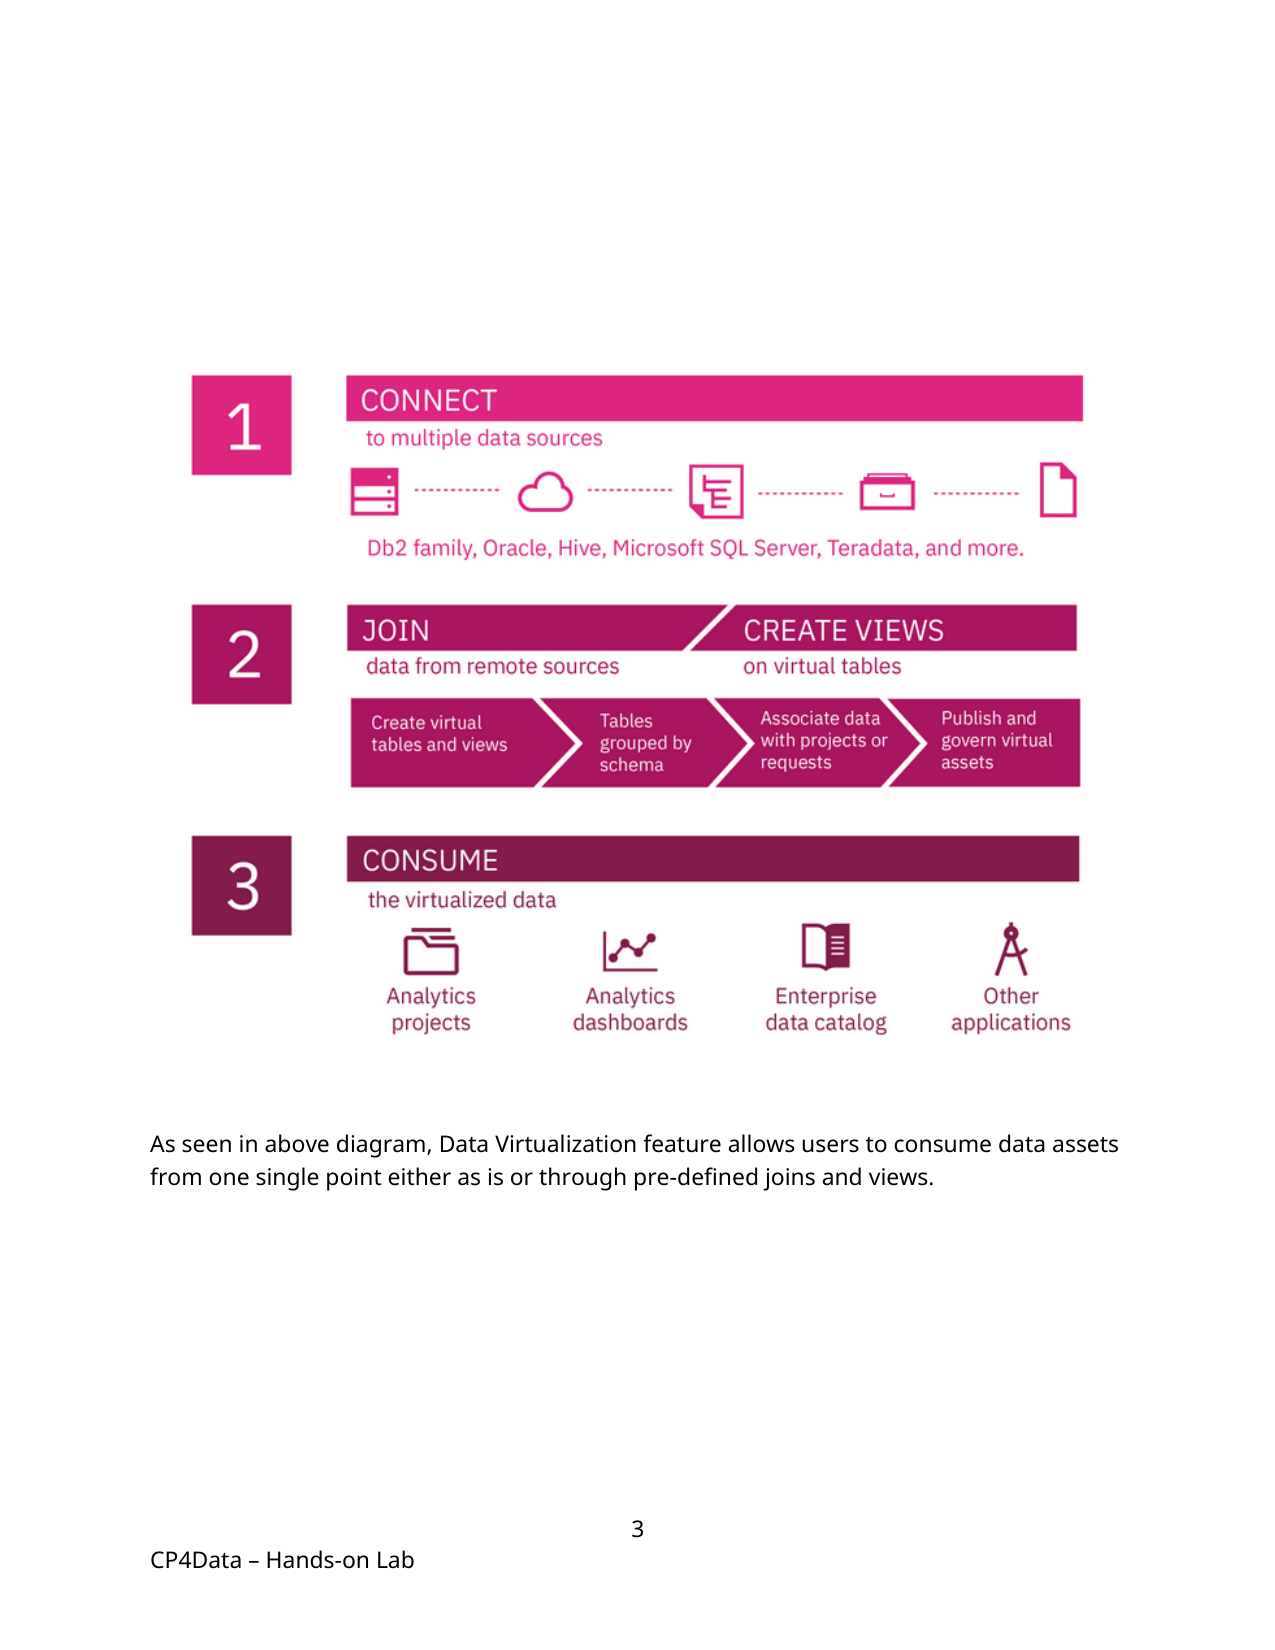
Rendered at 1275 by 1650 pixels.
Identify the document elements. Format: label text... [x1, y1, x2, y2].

picture [150, 351, 1125, 1058]
text As seen in above diagram, Data Virtualization feature allows users to consume data assets from one single point either as is or through pre-defined joins and views. [150, 1127, 1125, 1192]
